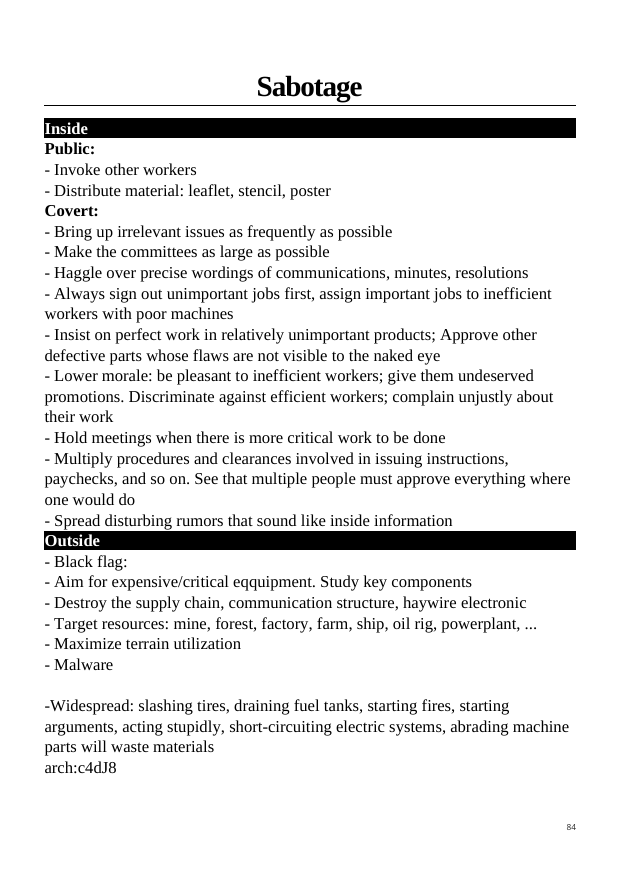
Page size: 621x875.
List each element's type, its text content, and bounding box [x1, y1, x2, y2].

text - Malware [44, 655, 576, 674]
text - Make the committees as large as possible [44, 242, 576, 261]
text - Always sign out unimportant jobs first, assign important jobs to inefficient workers with poor machines [44, 283, 576, 323]
text - Haggle over precise wordings of communications, minutes, resolutions [44, 263, 576, 282]
subtitle Sabotage [44, 69, 576, 105]
text - Spread disturbing rumors that sound like inside information [44, 510, 576, 529]
text Public: [44, 139, 576, 158]
text - Destroy the supply chain, communication structure, haywire electronic [44, 593, 576, 612]
text - Aim for expensive/critical eqquipment. Study key components [44, 572, 576, 591]
text - Bring up irrelevant issues as frequently as possible [44, 222, 576, 241]
text - Distribute material: leaflet, stencil, poster [44, 180, 576, 199]
text - Target resources: mine, forest, factory, farm, ship, oil rig, powerplant, ... [44, 613, 576, 633]
subtitle Outside [44, 531, 576, 550]
text - Hold meetings when there is more critical work to be done [44, 428, 576, 447]
text - Lower morale: be pleasant to inefficient workers; give them undeserved promotions. Discriminate against efficient workers; complain unjustly about their work [44, 366, 576, 426]
text arch:c4dJ8 [44, 758, 576, 777]
text - Insist on perfect work in relatively unimportant products; Approve other defective parts whose flaws are not visible to the naked eye [44, 325, 576, 364]
subtitle Inside [44, 118, 576, 138]
text - Invoke other workers [44, 160, 576, 179]
text -Widespread: slashing tires, draining fuel tanks, starting fires, starting arguments, acting stupidly, short-circuiting electric systems, abrading machine parts will waste materials [44, 696, 576, 756]
text - Maximize terrain utilization [44, 634, 576, 653]
text - Black flag: [44, 552, 576, 571]
text - Multiply procedures and clearances involved in issuing instructions, paychecks, and so on. See that multiple people must approve everything where one would do [44, 448, 576, 509]
text Covert: [44, 201, 576, 220]
